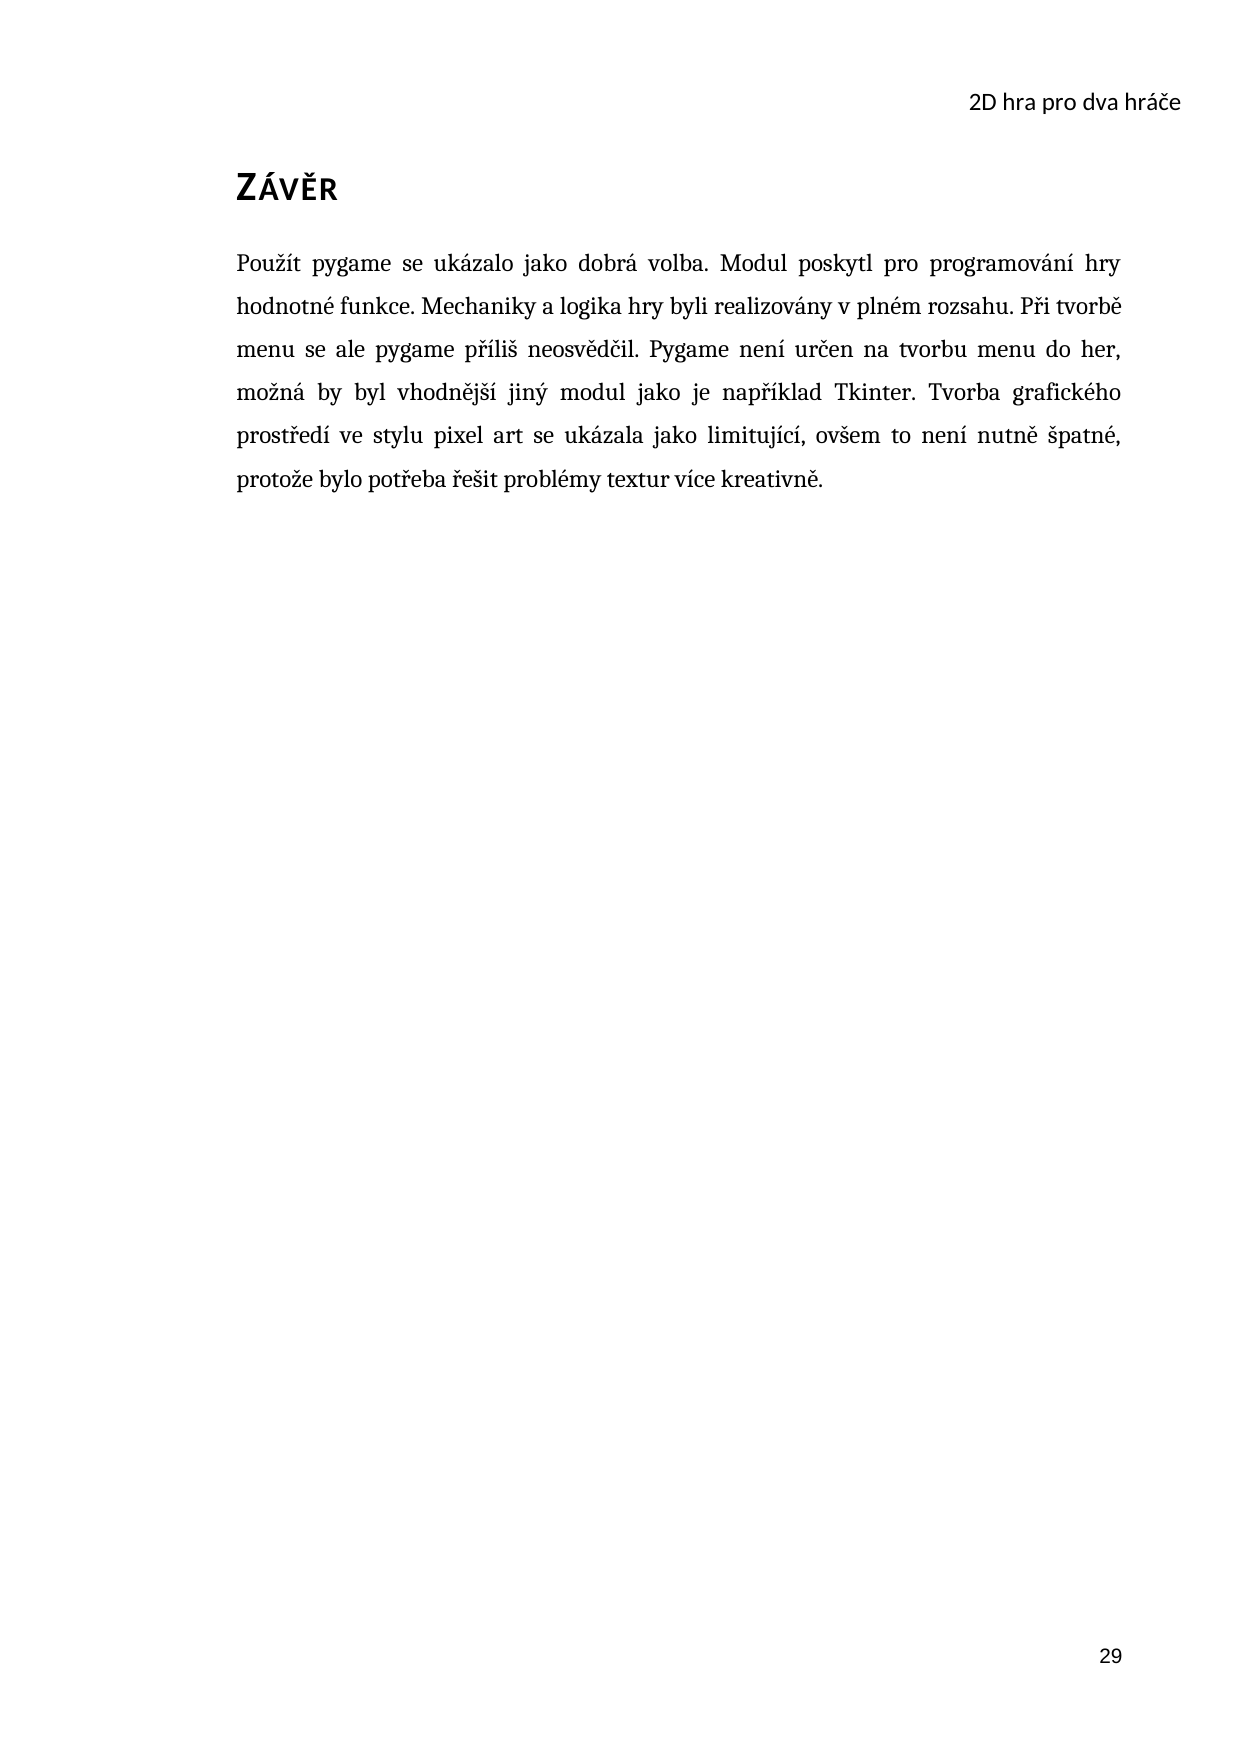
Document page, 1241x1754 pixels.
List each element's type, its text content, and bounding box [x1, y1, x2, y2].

text Použít pygame se ukázalo jako dobrá volba. Modul poskytl pro programování hry hodnotné funkce. Mechaniky a logika hry byli realizovány v plném rozsahu. Při tvorbě menu se ale pygame příliš neosvědčil. Pygame není určen na tvorbu menu do her, možná by byl vhodnější jiný modul jako je například Tkinter. Tvorba grafického prostředí ve stylu pixel art se ukázala jako limitující, ovšem to není nutně špatné, protože bylo potřeba řešit problémy textur více kreativně. [236, 249, 1122, 493]
subtitle Závěr [236, 160, 1122, 211]
